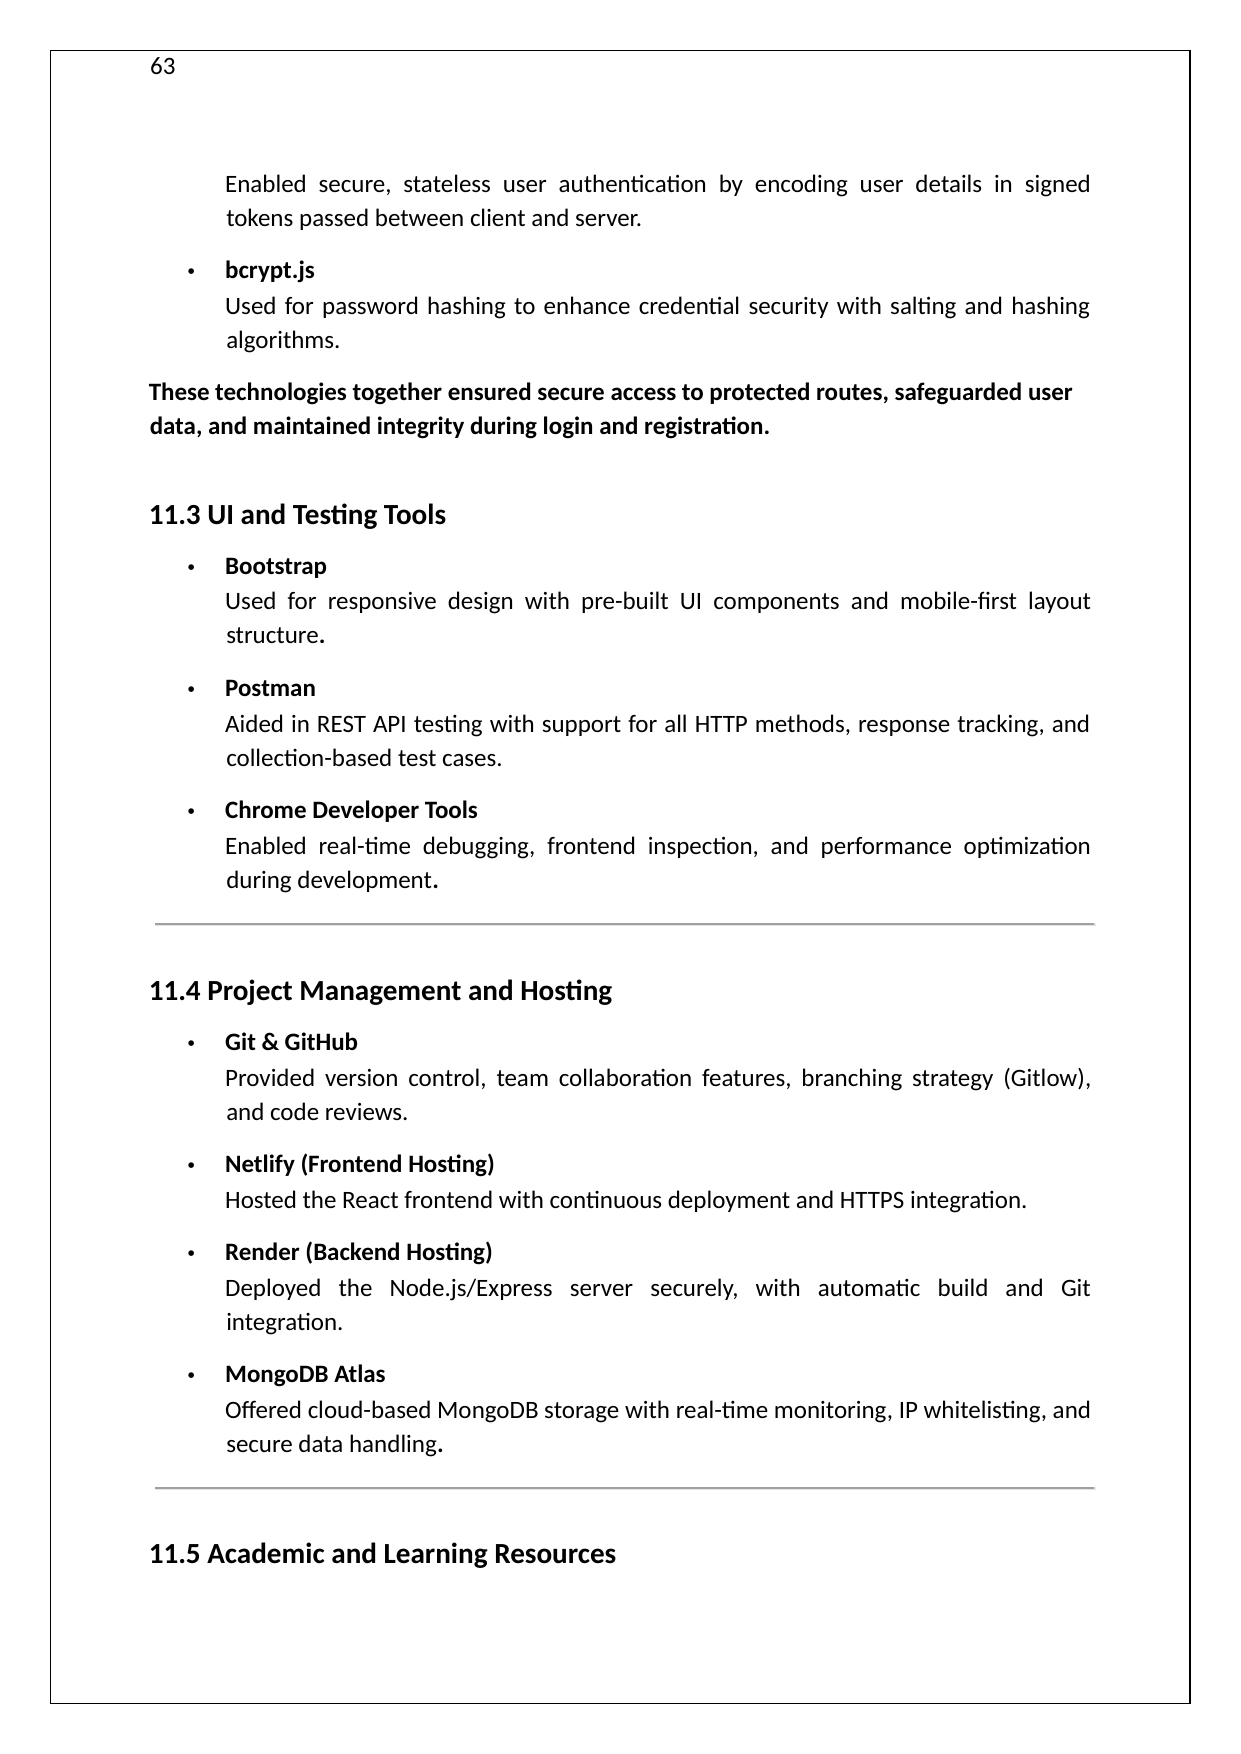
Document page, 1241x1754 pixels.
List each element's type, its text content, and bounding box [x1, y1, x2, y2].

text These technologies together ensured secure access to protected routes, safeguarded user data, and maintained integrity during login and registration. [148, 376, 1097, 441]
list Bootstrap [187, 550, 1097, 580]
text Used for password hashing to enhance credential security with salting and hashing algorithms. [225, 290, 1092, 355]
text Offered cloud-based MongoDB storage with real-time monitoring, IP whitelisting, and secure data handling. [225, 1394, 1092, 1458]
list Chrome Developer Tools [187, 794, 1097, 825]
text 11.3 UI and Testing Tools [148, 496, 1097, 531]
list Render (Backend Hosting) [187, 1236, 1097, 1266]
text 11.5 Academic and Learning Resources [148, 1536, 1097, 1571]
text 11.4 Project Management and Hosting [148, 972, 1097, 1008]
text Aided in REST API testing with support for all HTTP methods, response tracking, and collection-based test cases. [225, 708, 1092, 773]
list bcrypt.js [187, 254, 1097, 285]
text Used for responsive design with pre-built UI components and mobile-first layout structure. [225, 586, 1092, 650]
list Git & GitHub [187, 1026, 1097, 1057]
text Enabled secure, stateless user authentication by encoding user details in signed tokens passed between client and server. [225, 168, 1092, 232]
list MongoDB Atlas [187, 1358, 1097, 1389]
text Hosted the React frontend with continuous deployment and HTTPS integration. [225, 1184, 1092, 1214]
list Netlify (Frontend Hosting) [187, 1148, 1097, 1179]
list Postman [187, 672, 1097, 702]
text Provided version control, team collaboration features, branching strategy (Gitlow), and code reviews. [225, 1062, 1092, 1126]
text Deployed the Node.js/Express server securely, with automatic build and Git integration. [225, 1272, 1092, 1336]
text Enabled real-time debugging, frontend inspection, and performance optimization during development. [225, 830, 1092, 895]
